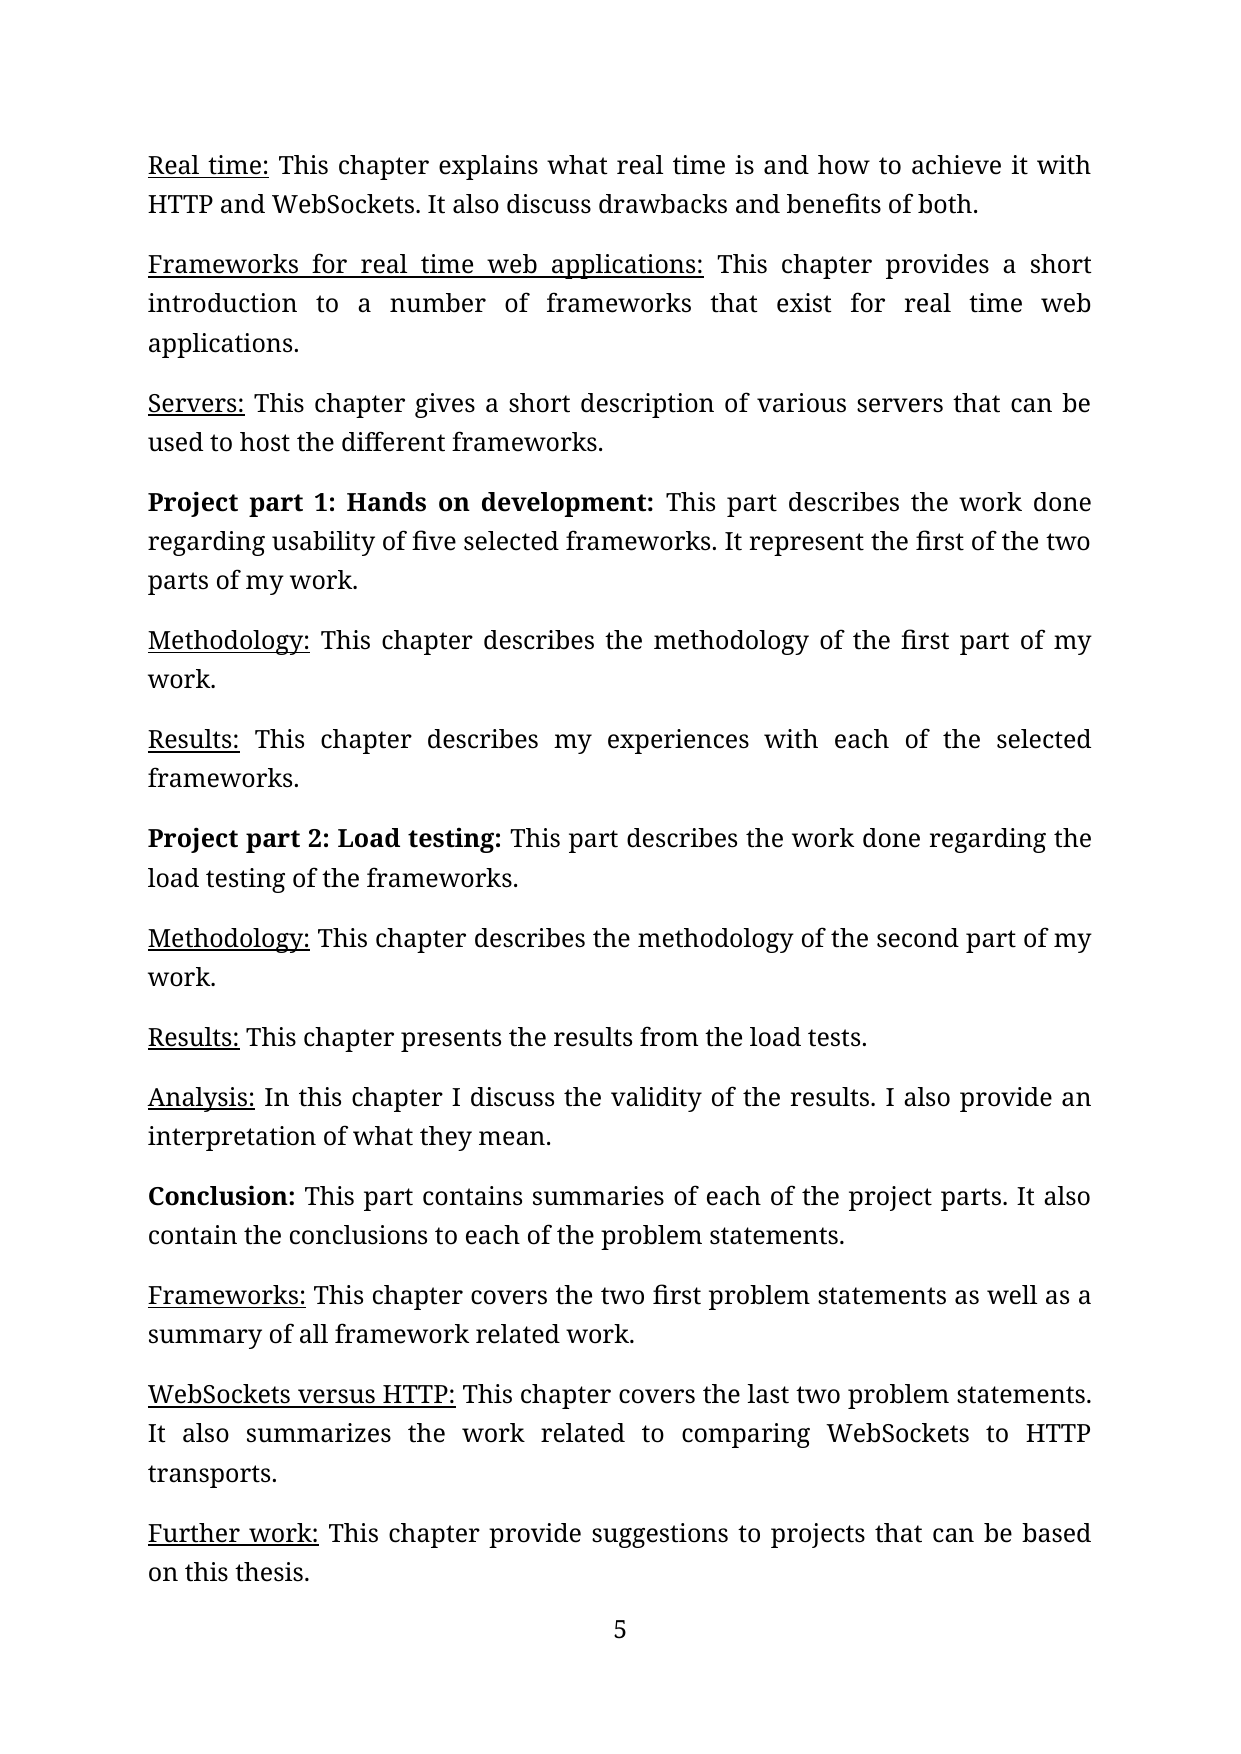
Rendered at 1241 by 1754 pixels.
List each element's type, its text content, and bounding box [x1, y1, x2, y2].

text Frameworks: This chapter covers the two first problem statements as well as a summary of all framework related work. [148, 1278, 1092, 1351]
text Frameworks for real time web applications: This chapter provides a short introduction to a number of frameworks that exist for real time web applications. [148, 247, 1092, 359]
text Methodology: This chapter describes the methodology of the first part of my work. [148, 623, 1092, 696]
text Project part 2: Load testing: This part describes the work done regarding the load testing of the frameworks. [148, 821, 1092, 894]
text Servers: This chapter gives a short description of various servers that can be used to host the different frameworks. [148, 385, 1092, 458]
text Further work: This chapter provide suggestions to projects that can be based on this thesis. [148, 1515, 1092, 1588]
text WebSockets versus HTTP: This chapter covers the last two problem statements. It also summarizes the work related to comparing WebSockets to HTTP transports. [148, 1377, 1092, 1489]
text Results: This chapter describes my experiences with each of the selected frameworks. [148, 722, 1092, 795]
text Conclusion: This part contains summaries of each of the project parts. It also contain the conclusions to each of the problem statements. [148, 1178, 1092, 1252]
text Results: This chapter presents the results from the load tests. [148, 1019, 1092, 1053]
text Project part 1: Hands on development: This part describes the work done regarding usability of five selected frameworks. It represent the first of the two parts of my work. [148, 484, 1092, 597]
text Methodology: This chapter describes the methodology of the second part of my work. [148, 920, 1092, 993]
text Analysis: In this chapter I discuss the validity of the results. I also provide an interpretation of what they mean. [148, 1079, 1092, 1153]
text Real time: This chapter explains what real time is and how to achieve it with HTTP and WebSockets. It also discuss drawbacks and benefits of both. [148, 148, 1092, 221]
